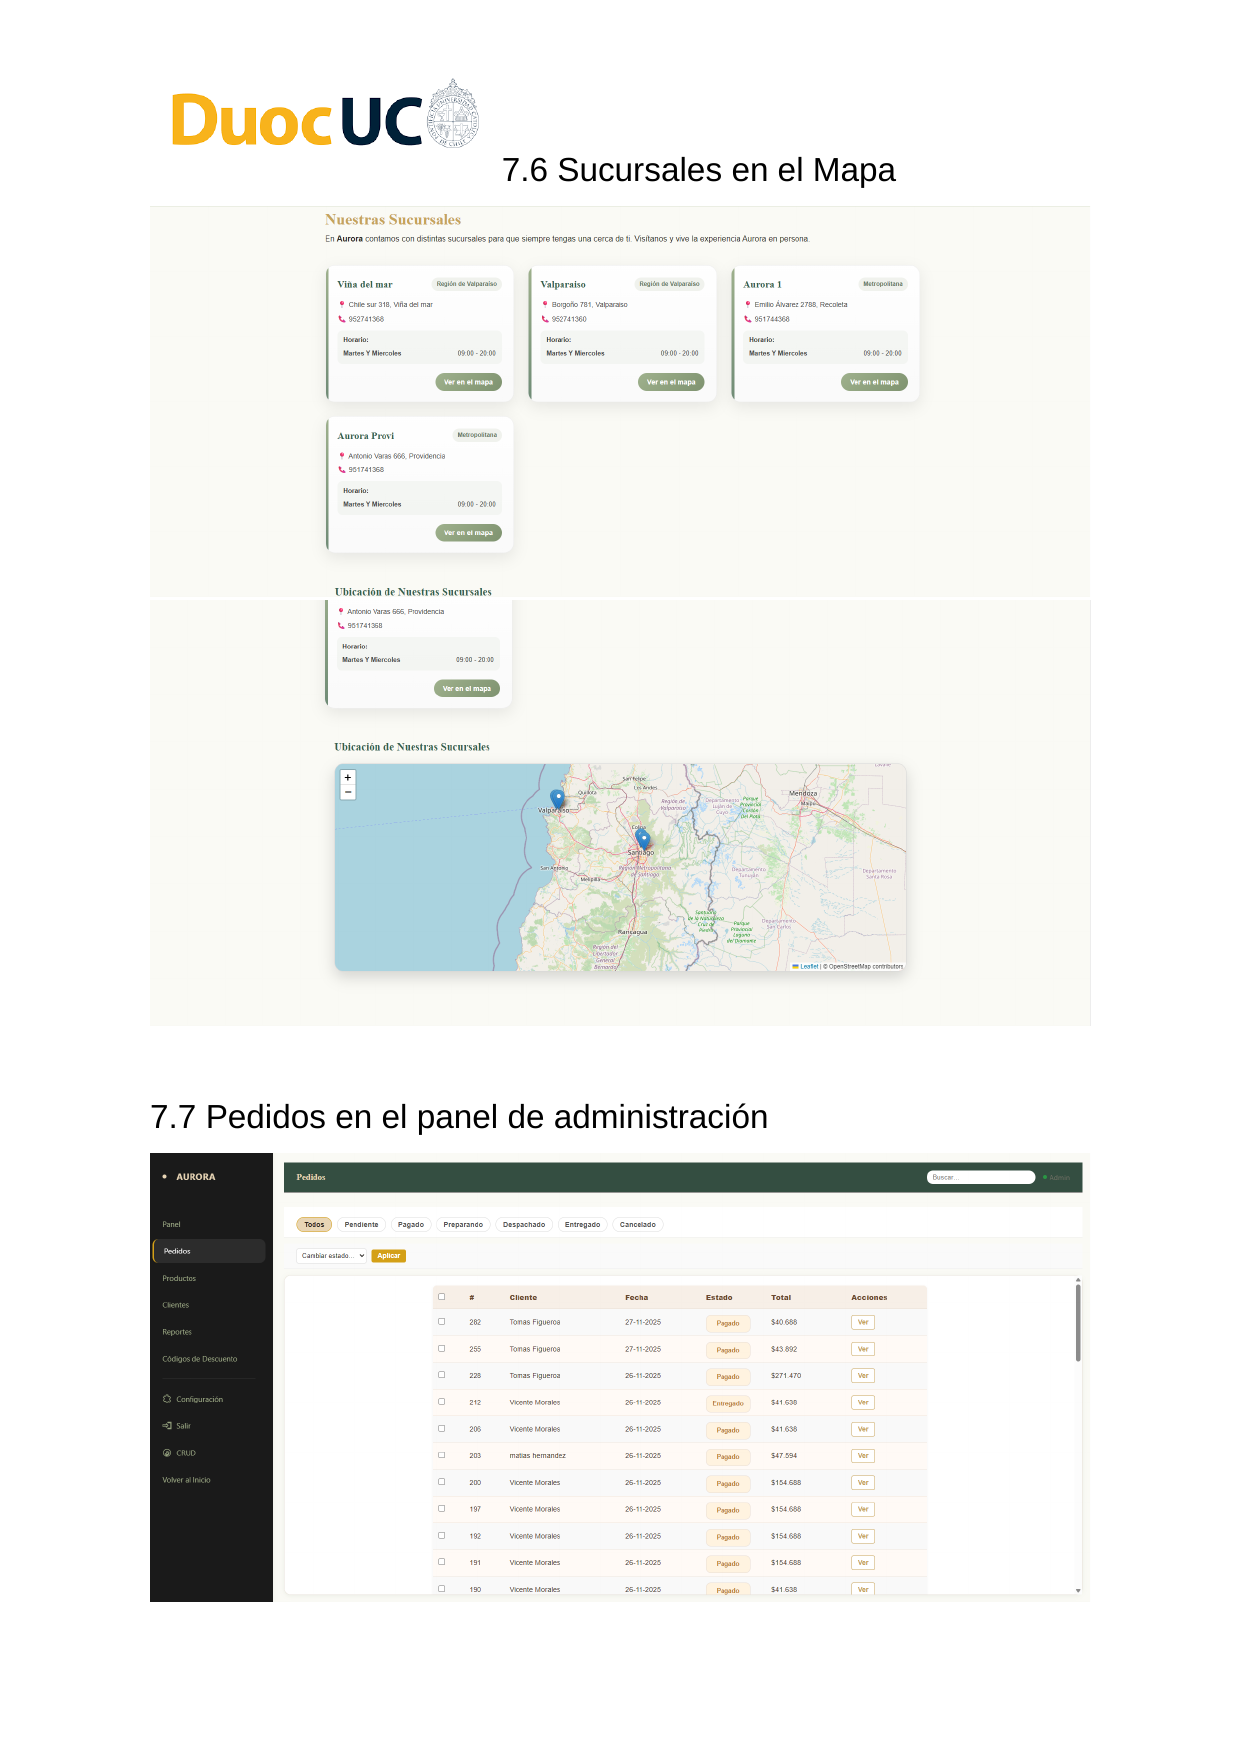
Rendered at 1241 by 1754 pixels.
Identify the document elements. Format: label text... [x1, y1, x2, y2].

picture [150, 600, 1091, 1026]
subtitle 7.7 Pedidos en el panel de administración [150, 1097, 1050, 1135]
picture [168, 75, 483, 150]
picture [150, 1153, 1091, 1602]
picture [150, 206, 1091, 597]
subtitle 7.6 Sucursales en el Mapa [150, 150, 1050, 188]
